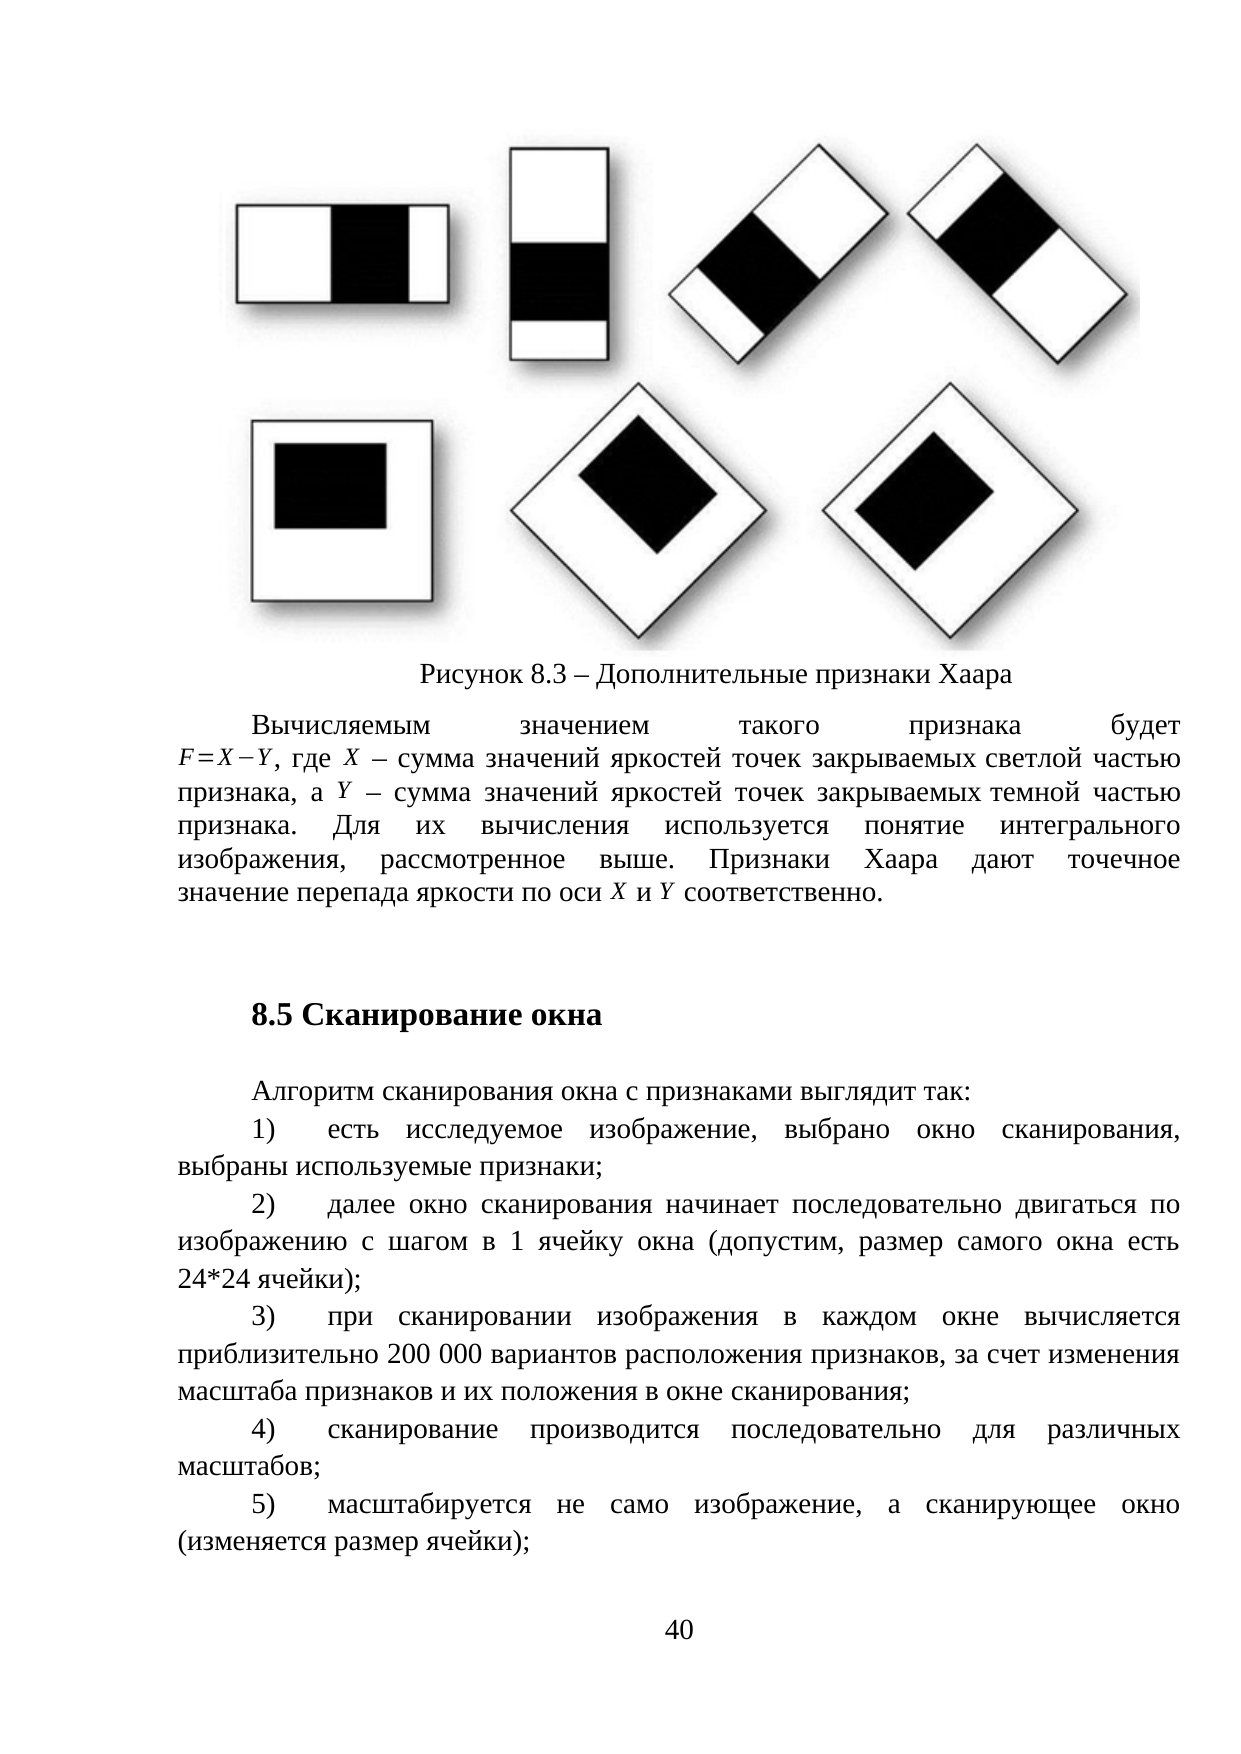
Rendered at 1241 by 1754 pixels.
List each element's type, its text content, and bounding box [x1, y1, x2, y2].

list Вычисляемым значением такого признака будет , где – сумма значений яркостей точек закрываемых светлой частью признака, а – сумма значений яркостей точек закрываемых темной частью признака. Для их вычисления используется понятие интегрального изображения, рассмотренное выше. Признаки Хаара дают точечное значение перепада яркости по оси и соответственно. [177, 707, 1181, 908]
list Рисунок 8.3 – Дополнительные признаки Хаара [177, 656, 1181, 690]
list сканирование производится последовательно для различных масштабов; [177, 1408, 1181, 1483]
text Алгоритм сканирования окна с признаками выглядит так: [177, 1071, 1181, 1108]
list есть исследуемое изображение, выбрано окно сканирования, выбраны используемые признаки; [177, 1108, 1181, 1183]
list при сканировании изображения в каждом окне вычисляется приблизительно 200 000 вариантов расположения признаков, за счет изменения масштаба признаков и их положения в окне сканирования; [177, 1296, 1181, 1408]
subtitle 8.5 Сканирование окна [177, 996, 1181, 1033]
list далее окно сканирования начинает последовательно двигаться по изображению с шагом в 1 ячейку окна (допустим, размер самого окна есть 24*24 ячейки); [177, 1183, 1181, 1296]
picture [218, 118, 1140, 657]
list масштабируется не само изображение, а сканирующее окно (изменяется размер ячейки); [177, 1483, 1181, 1558]
